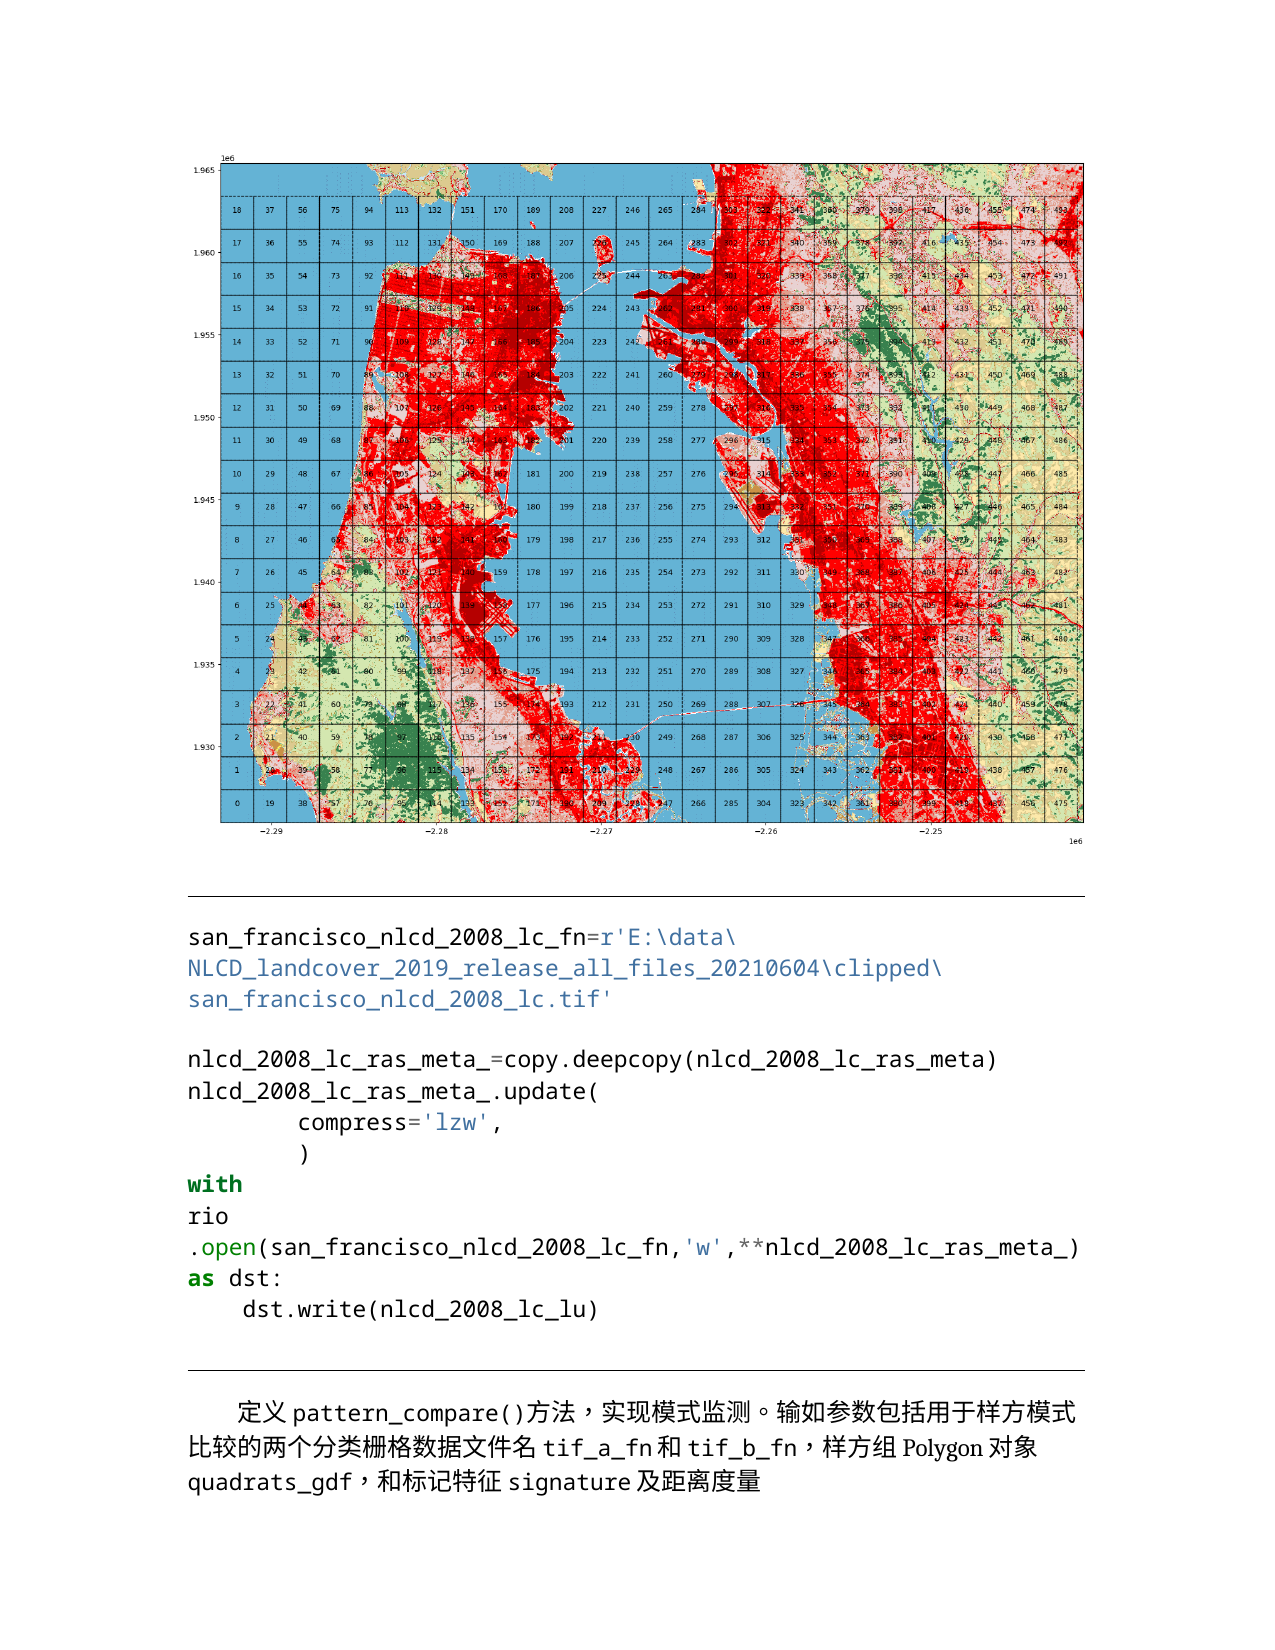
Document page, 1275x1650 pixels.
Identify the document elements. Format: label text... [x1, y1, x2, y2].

picture [187, 150, 1088, 851]
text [187, 1395, 1087, 1497]
text san_francisco_nlcd_2008_lc_fn=r'E:\data\NLCD_landcover_2019_release_all_files_20210604\clipped\san_francisco_nlcd_2008_lc.tif' nlcd_2008_lc_ras_meta_=copy.deepcopy(nlcd_2008_lc_ras_meta) nlcd_2008_lc_ras_meta_.update( compress='lzw', ) with rio.open(san_francisco_nlcd_2008_lc_fn,'w',**nlcd_2008_lc_ras_meta_) as dst: dst.write(nlcd_2008_lc_lu) [187, 921, 1087, 1325]
